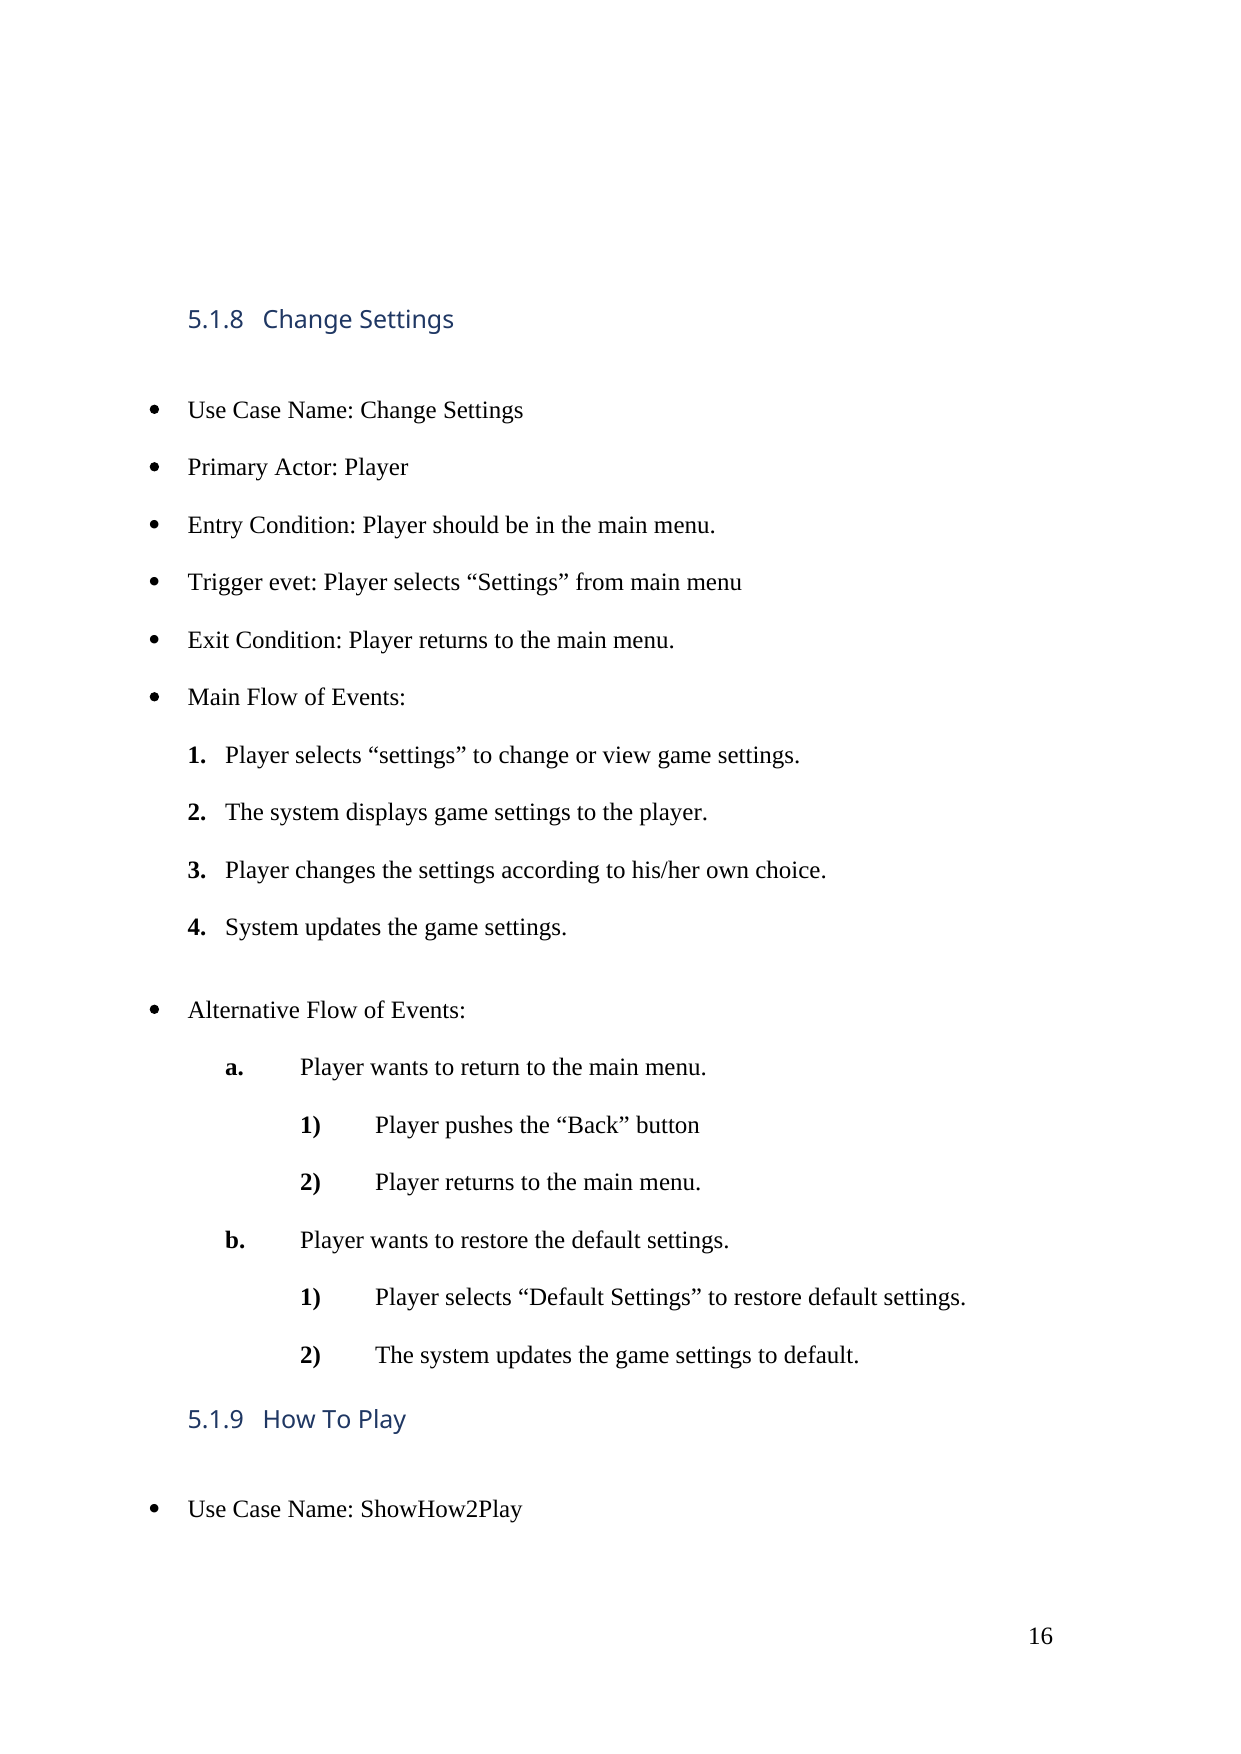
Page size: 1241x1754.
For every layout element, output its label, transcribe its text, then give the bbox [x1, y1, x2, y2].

list Player changes the settings according to his/her own choice. [187, 855, 1053, 883]
list Trigger evet: Player selects “Settings” from main menu [150, 567, 1053, 596]
list Player selects “settings” to change or view game settings. [187, 740, 1053, 768]
list Player wants to return to the main menu. [150, 1052, 1053, 1081]
list Entry Condition: Player should be in the main menu. [150, 510, 1053, 538]
list System updates the game settings. [187, 912, 1053, 941]
list Exit Condition: Player returns to the main menu. [150, 625, 1053, 653]
list Use Case Name: Change Settings [150, 395, 1053, 423]
list The system updates the game settings to default. [225, 1340, 1053, 1368]
subtitle Change Settings [187, 302, 1053, 336]
list Primary Actor: Player [150, 452, 1053, 481]
list The system displays game settings to the player. [187, 797, 1053, 826]
list Player selects “Default Settings” to restore default settings. [225, 1282, 1053, 1311]
list Main Flow of Events: [150, 682, 1053, 711]
list Player wants to restore the default settings. [150, 1225, 1053, 1253]
list Alternative Flow of Events: [150, 995, 1053, 1023]
list Player pushes the “Back” button [225, 1110, 1053, 1138]
list Player returns to the main menu. [225, 1167, 1053, 1196]
subtitle How To Play [187, 1401, 1053, 1436]
list Use Case Name: ShowHow2Play [150, 1494, 1053, 1523]
